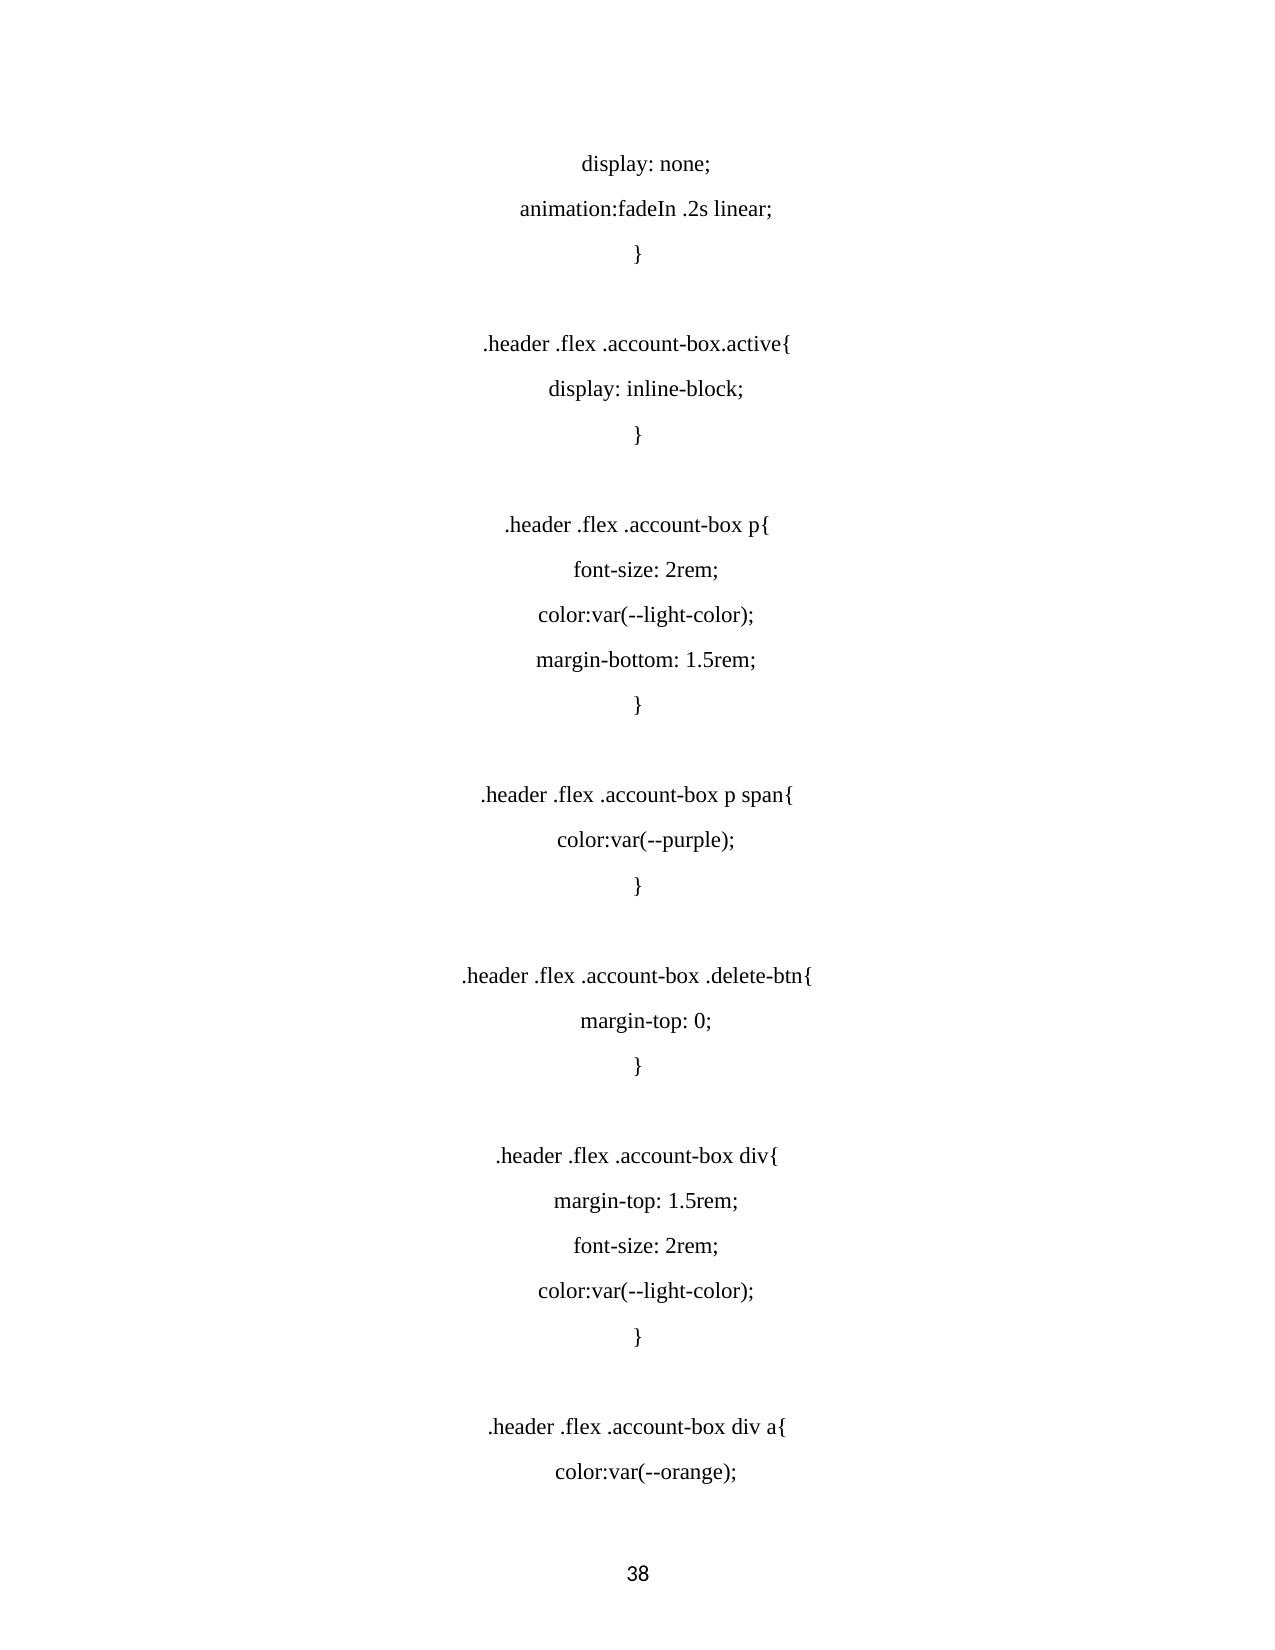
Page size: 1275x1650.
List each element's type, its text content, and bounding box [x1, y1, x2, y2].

text margin-top: 1.5rem; [150, 1187, 1125, 1214]
text color:var(--light-color); [150, 1278, 1125, 1304]
text color:var(--purple); [150, 827, 1125, 853]
text .header .flex .account-box.active{ [150, 330, 1125, 357]
text margin-top: 0; [150, 1007, 1125, 1033]
text .header .flex .account-box .delete-btn{ [150, 962, 1125, 988]
text } [150, 1052, 1125, 1078]
text } [150, 240, 1125, 267]
text animation:fadeIn .2s linear; [150, 195, 1125, 221]
text display: none; [150, 150, 1125, 176]
text font-size: 2rem; [150, 556, 1125, 582]
text } [150, 421, 1125, 447]
text .header .flex .account-box div a{ [150, 1413, 1125, 1439]
text display: inline-block; [150, 376, 1125, 402]
text margin-bottom: 1.5rem; [150, 646, 1125, 672]
text .header .flex .account-box p span{ [150, 781, 1125, 808]
text font-size: 2rem; [150, 1232, 1125, 1259]
text color:var(--orange); [150, 1458, 1125, 1484]
text } [150, 872, 1125, 898]
text } [150, 691, 1125, 718]
text .header .flex .account-box div{ [150, 1142, 1125, 1169]
text color:var(--light-color); [150, 601, 1125, 627]
text .header .flex .account-box p{ [150, 511, 1125, 537]
text } [150, 1323, 1125, 1349]
